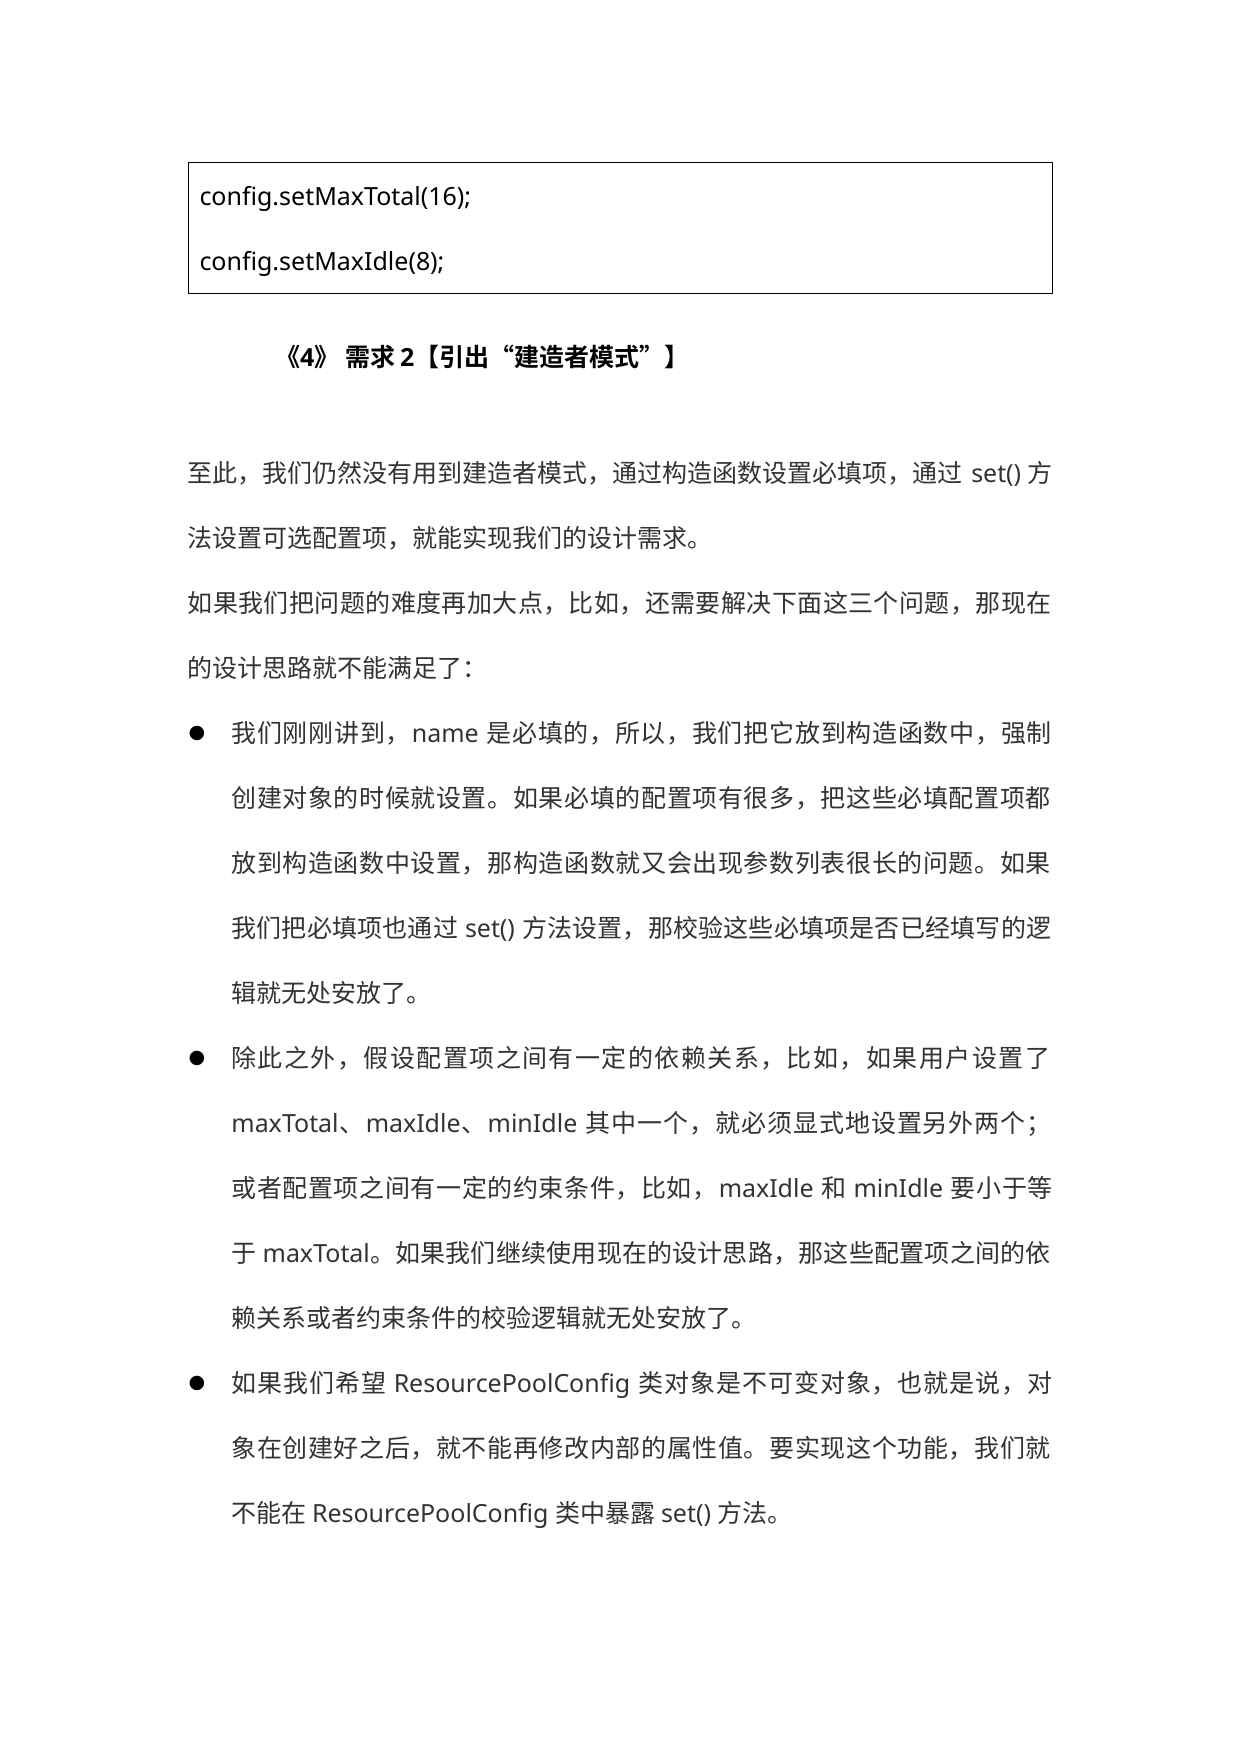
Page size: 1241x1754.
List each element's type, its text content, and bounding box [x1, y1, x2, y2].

text 如果我们把问题的难度再加大点，比如，还需要解决下面这三个问题，那现在的设计思路就不能满足了： [187, 569, 1053, 699]
list 我们刚刚讲到，name 是必填的，所以，我们把它放到构造函数中，强制创建对象的时候就设置。如果必填的配置项有很多，把这些必填配置项都放到构造函数中设置，那构造函数就又会出现参数列表很长的问题。如果我们把必填项也通过 set() 方法设置，那校验这些必填项是否已经填写的逻辑就无处安放了。 [187, 699, 1053, 1024]
list 除此之外，假设配置项之间有一定的依赖关系，比如，如果用户设置了 maxTotal、maxIdle、minIdle 其中一个，就必须显式地设置另外两个；或者配置项之间有一定的约束条件，比如，maxIdle 和 minIdle 要小于等于 maxTotal。如果我们继续使用现在的设计思路，那这些配置项之间的依赖关系或者约束条件的校验逻辑就无处安放了。 [187, 1024, 1053, 1349]
list 如果我们希望 ResourcePoolConfig 类对象是不可变对象，也就是说，对象在创建好之后，就不能再修改内部的属性值。要实现这个功能，我们就不能在 ResourcePoolConfig 类中暴露 set() 方法。 [187, 1349, 1053, 1544]
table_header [189, 163, 1052, 293]
text 至此，我们仍然没有用到建造者模式，通过构造函数设置必填项，通过 set() 方法设置可选配置项，就能实现我们的设计需求。 [187, 439, 1053, 569]
subtitle 《4》 需求2【引出“建造者模式”】 [231, 323, 1053, 388]
